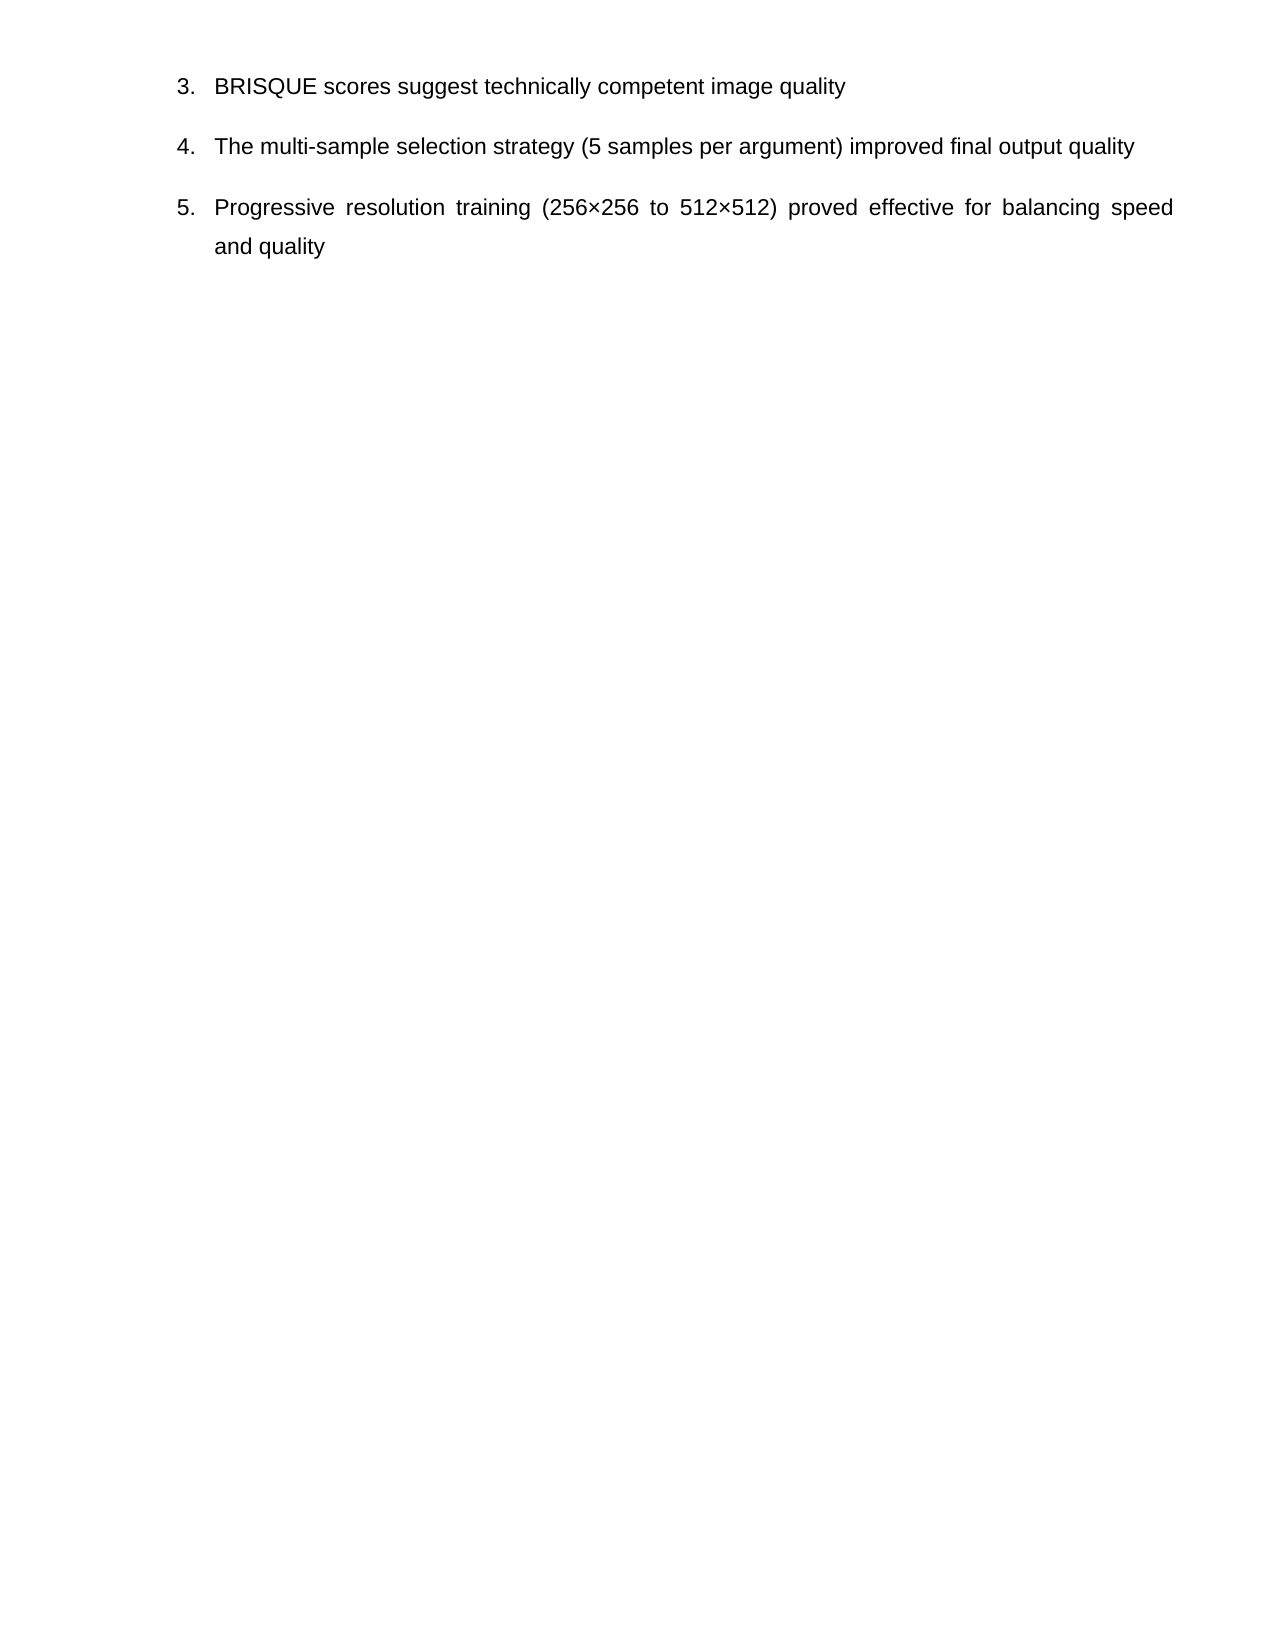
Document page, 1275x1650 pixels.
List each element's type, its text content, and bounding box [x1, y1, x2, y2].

list Progressive resolution training (256×256 to 512×512) proved effective for balancing speed and quality [177, 193, 1174, 259]
list The multi-sample selection strategy (5 samples per argument) improved final output quality [177, 133, 1174, 159]
list BRISQUE scores suggest technically competent image quality [177, 73, 1174, 99]
